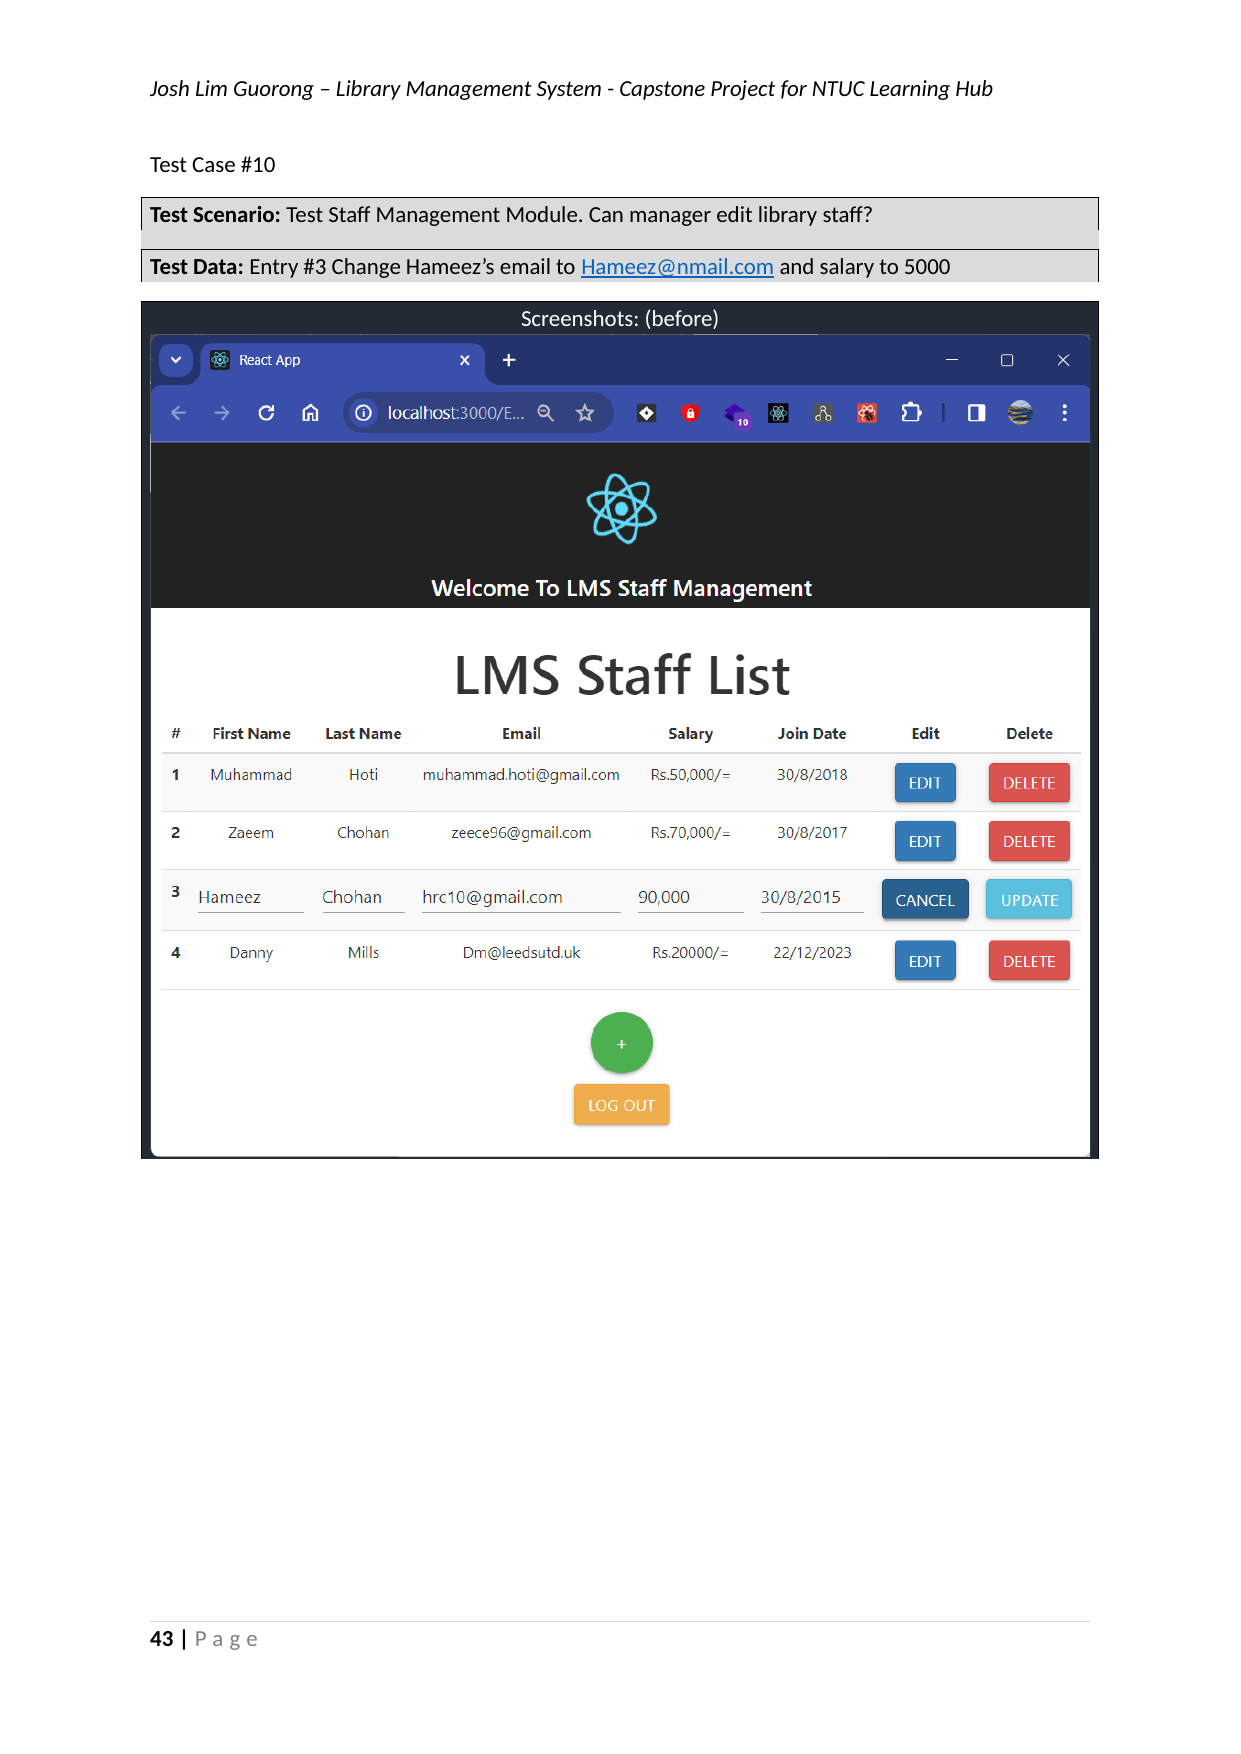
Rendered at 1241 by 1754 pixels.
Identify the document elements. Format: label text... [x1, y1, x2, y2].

picture [150, 334, 1091, 1157]
text Test Scenario: Test Staff Management Module. Can manager edit library staff? [142, 198, 1098, 230]
text Test Case #10 [150, 150, 1090, 178]
text Test Data: Entry #3 Change Hameez’s email to Hameez@nmail.com and salary to 5000 [142, 250, 1098, 282]
